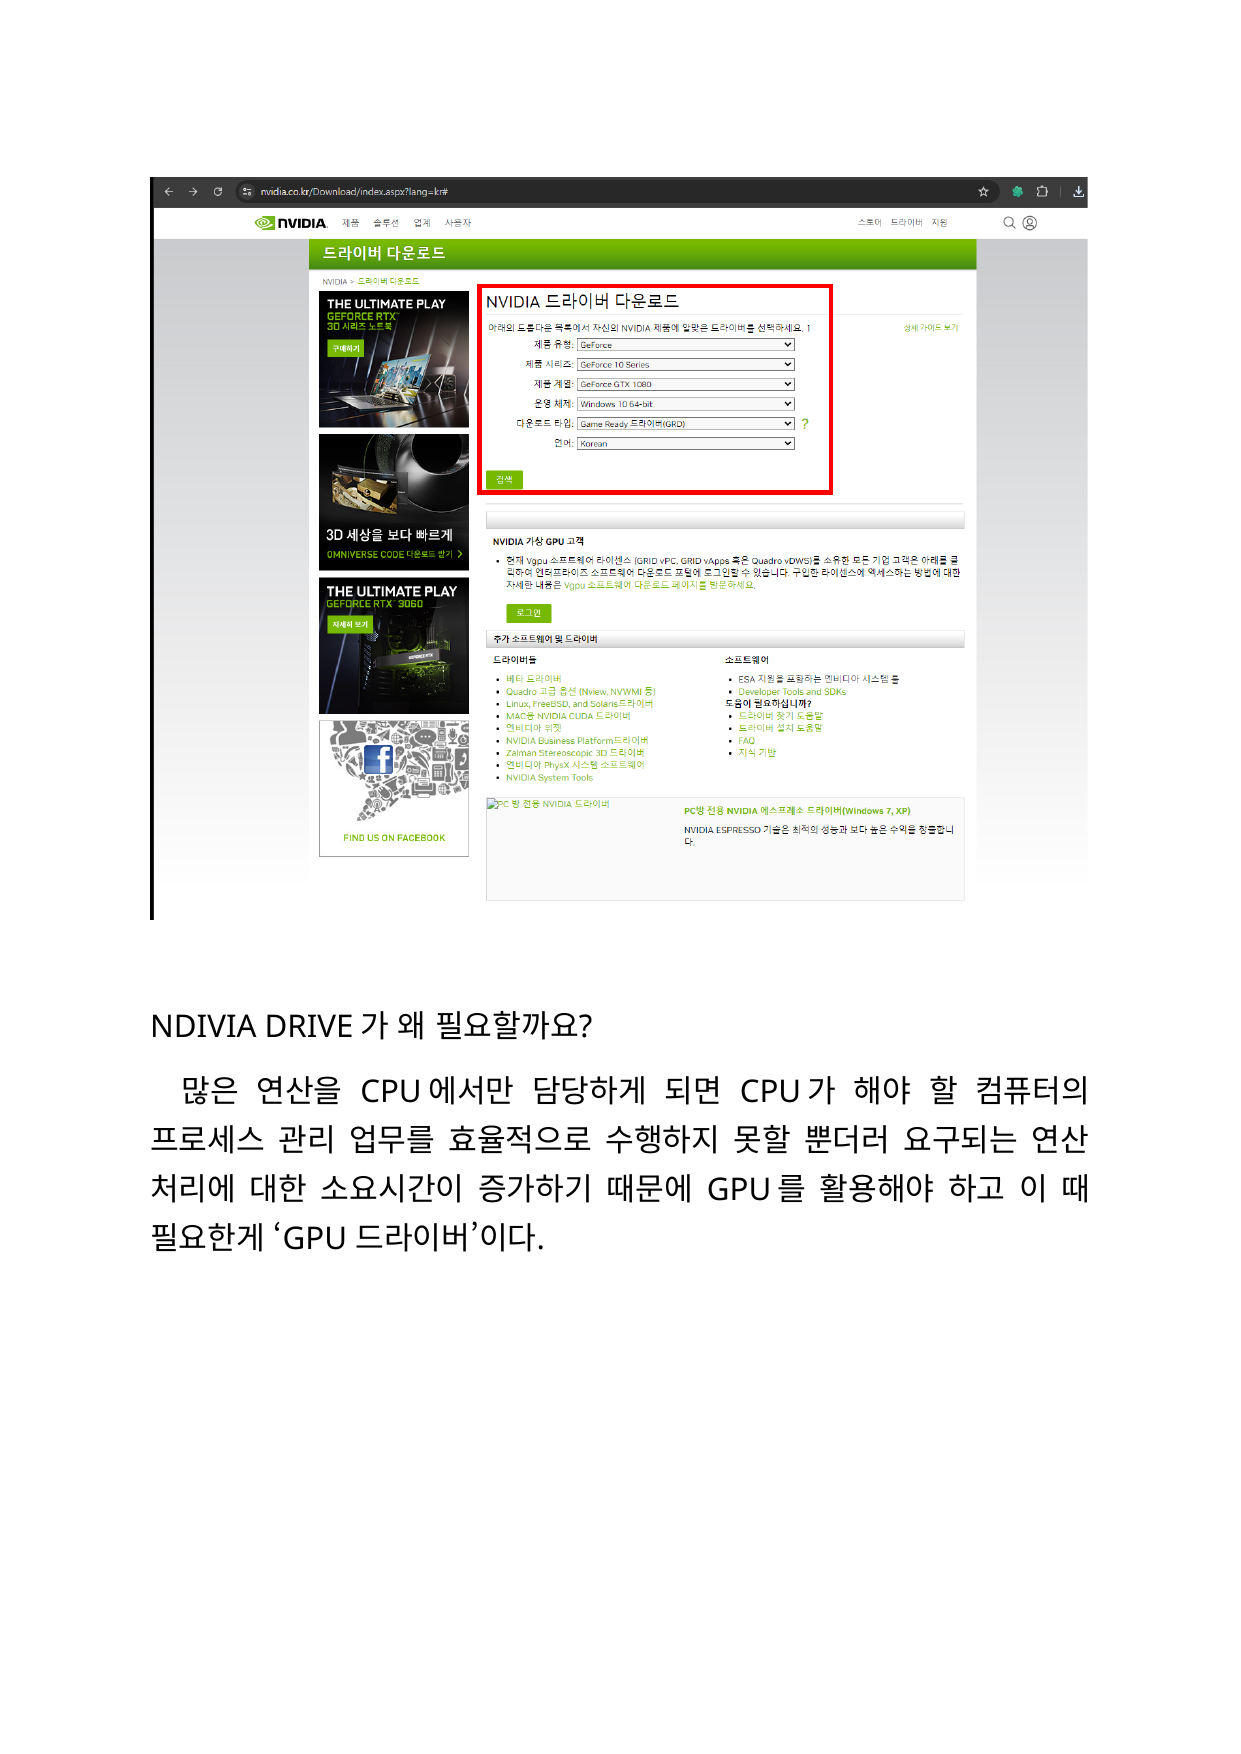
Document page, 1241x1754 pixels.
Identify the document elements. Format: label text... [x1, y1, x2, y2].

text 많은 연산을 CPU에서만 담당하게 되면 CPU가 해야 할 컴퓨터의 프로세스 관리 업무를 효율적으로 수행하지 못할 뿐더러 요구되는 연산 처리에 대한 소요시간이 증가하기 때문에 GPU를 활용해야 하고 이 때 필요한게 ‘GPU 드라이버’이다. [150, 1066, 1090, 1258]
picture [150, 177, 1088, 920]
text NDIVIA DRIVE가 왜 필요할까요? [150, 1001, 1090, 1046]
